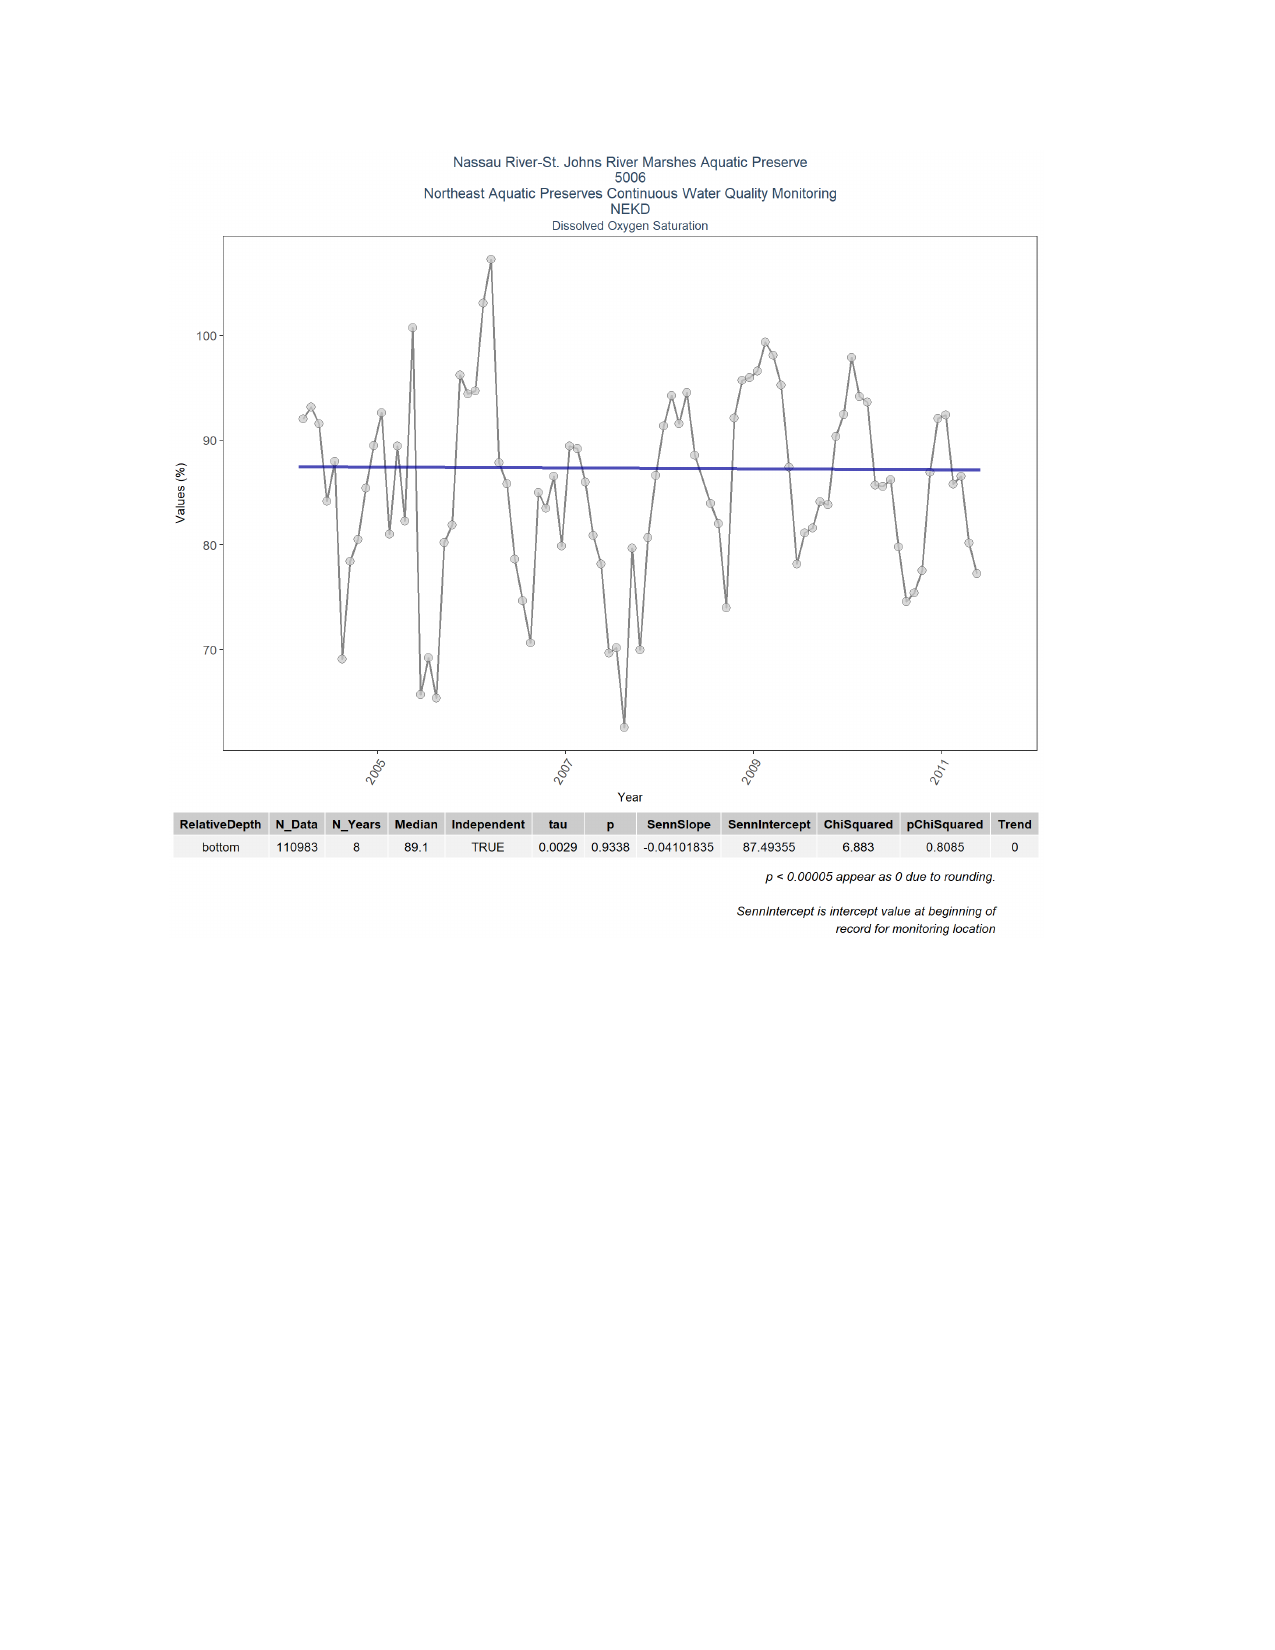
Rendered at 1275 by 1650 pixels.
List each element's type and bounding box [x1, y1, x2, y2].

picture [168, 150, 1044, 938]
